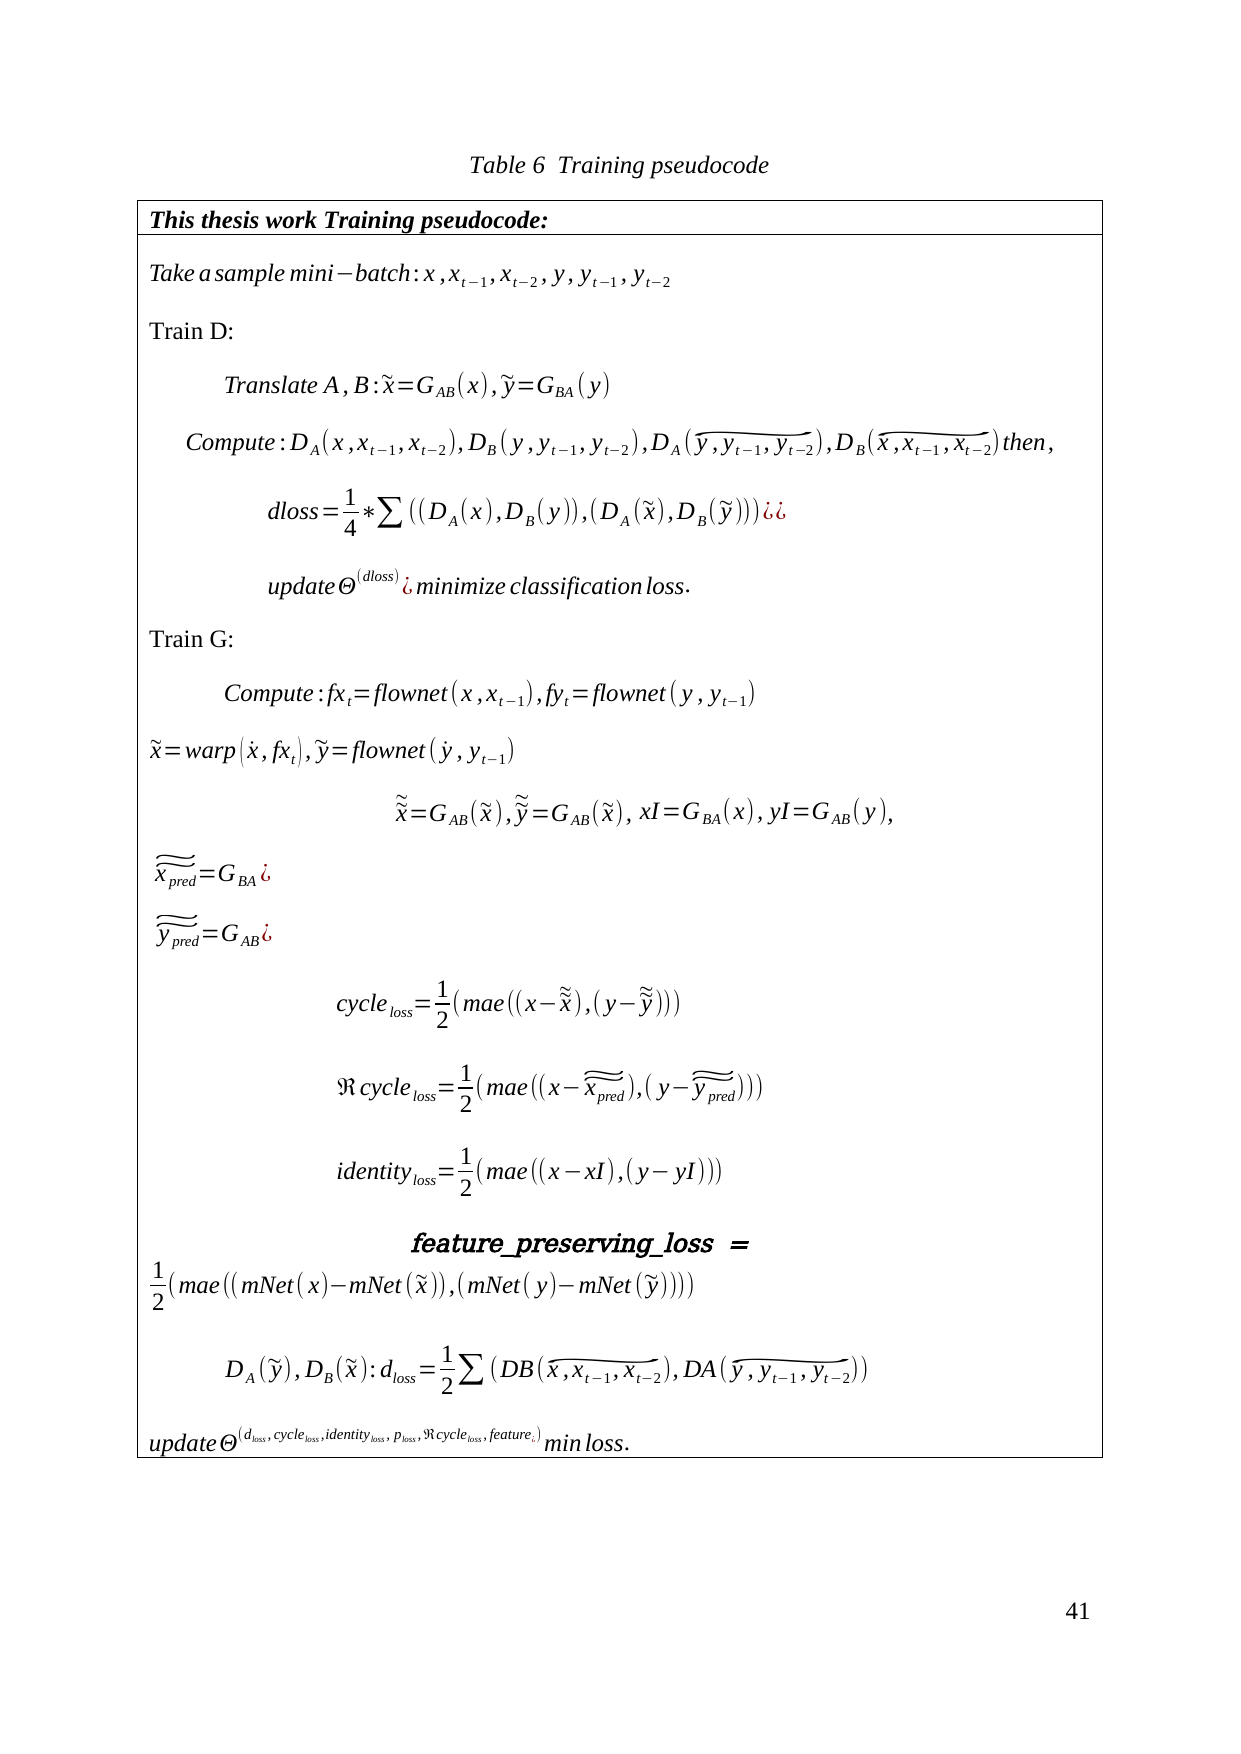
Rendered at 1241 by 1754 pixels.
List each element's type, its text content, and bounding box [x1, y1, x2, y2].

table_cell [138, 459, 1102, 543]
table_cell [138, 950, 1102, 1034]
table_cell , [138, 653, 1102, 950]
table_header This thesis work Training pseudocode: [138, 201, 1102, 233]
table_cell Train D: [138, 291, 1102, 345]
table_cell [138, 235, 1102, 291]
table_cell [138, 1034, 1102, 1118]
table_cell Train G: [138, 599, 1102, 653]
table_cell feature_preserving_loss = [138, 1202, 1102, 1316]
text Table 6 Training pseudocode [150, 150, 1090, 179]
table_cell [138, 1316, 1102, 1400]
table_cell . [138, 543, 1102, 599]
table_cell [138, 402, 1102, 459]
table_cell [138, 1118, 1102, 1202]
table_cell . [138, 1400, 1102, 1457]
table_cell [138, 345, 1102, 402]
